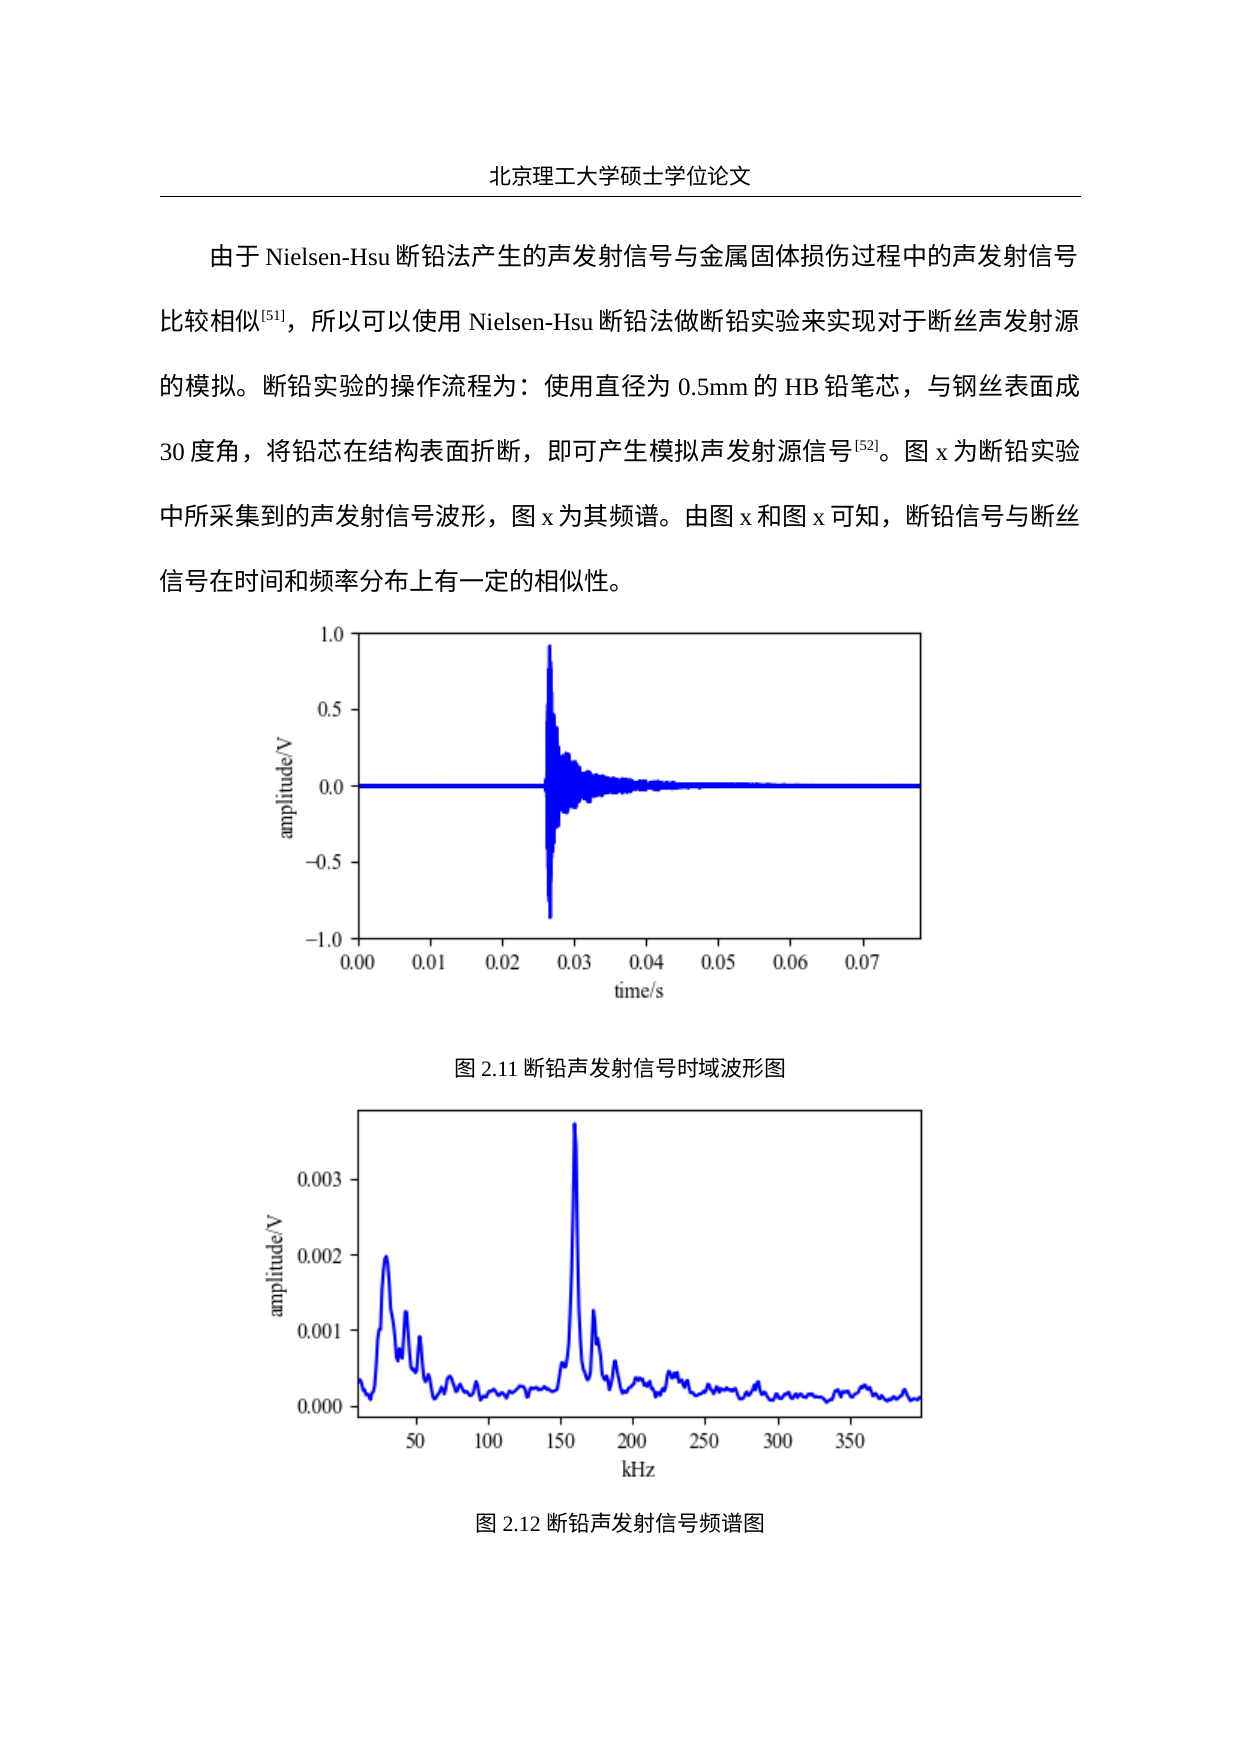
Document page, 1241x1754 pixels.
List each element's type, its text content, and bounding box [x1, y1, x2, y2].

picture [245, 1099, 995, 1486]
text 由于Nielsen-Hsu断铅法产生的声发射信号与金属固体损伤过程中的声发射信号比较相似[51]，所以可以使用Nielsen-Hsu断铅法做断铅实验来实现对于断丝声发射源的模拟。断铅实验的操作流程为：使用直径为0.5mm的HB铅笔芯，与钢丝表面成30度角，将铅芯在结构表面折断，即可产生模拟声发射源信号[52]。图x为断铅实验中所采集到的声发射信号波形，图x为其频谱。由图x和图x可知，断铅信号与断丝信号在时间和频率分布上有一定的相似性。 [159, 222, 1081, 612]
text 图 2.12 断铅声发射信号频谱图 [159, 1506, 1081, 1538]
picture [246, 611, 995, 1011]
text 图 2.11 断铅声发射信号时域波形图 [159, 1051, 1081, 1083]
